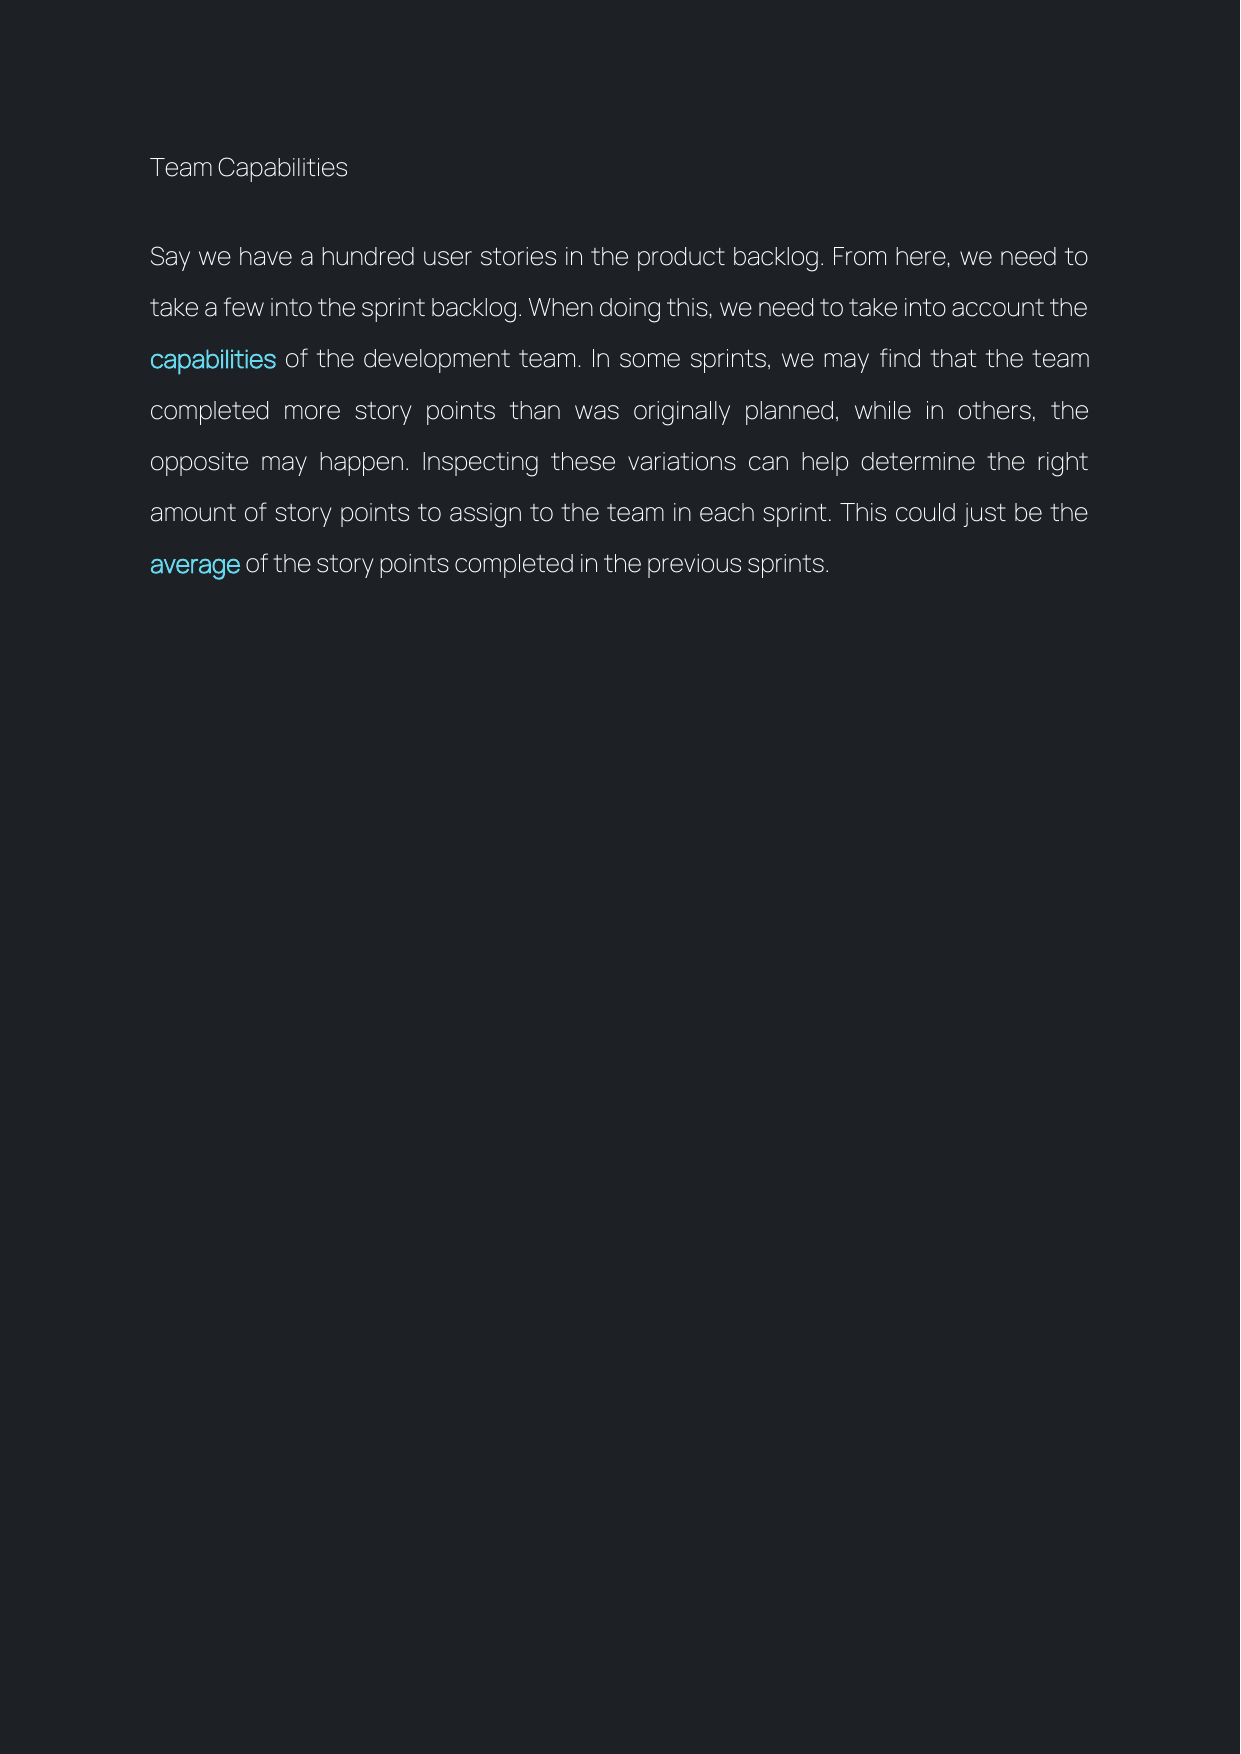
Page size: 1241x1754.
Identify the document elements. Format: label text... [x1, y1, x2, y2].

text Say we have a hundred user stories in the product backlog. From here, we need to take a few into the sprint backlog. When doing this, we need to take into account the capabilities of the development team. In some sprints, we may find that the team completed more story points than was originally planned, while in others, the opposite may happen. Inspecting these variations can help determine the right amount of story points to assign to the team in each sprint. This could just be the average of the story points completed in the previous sprints. [150, 239, 1090, 580]
subtitle Team Capabilities [150, 150, 1090, 184]
